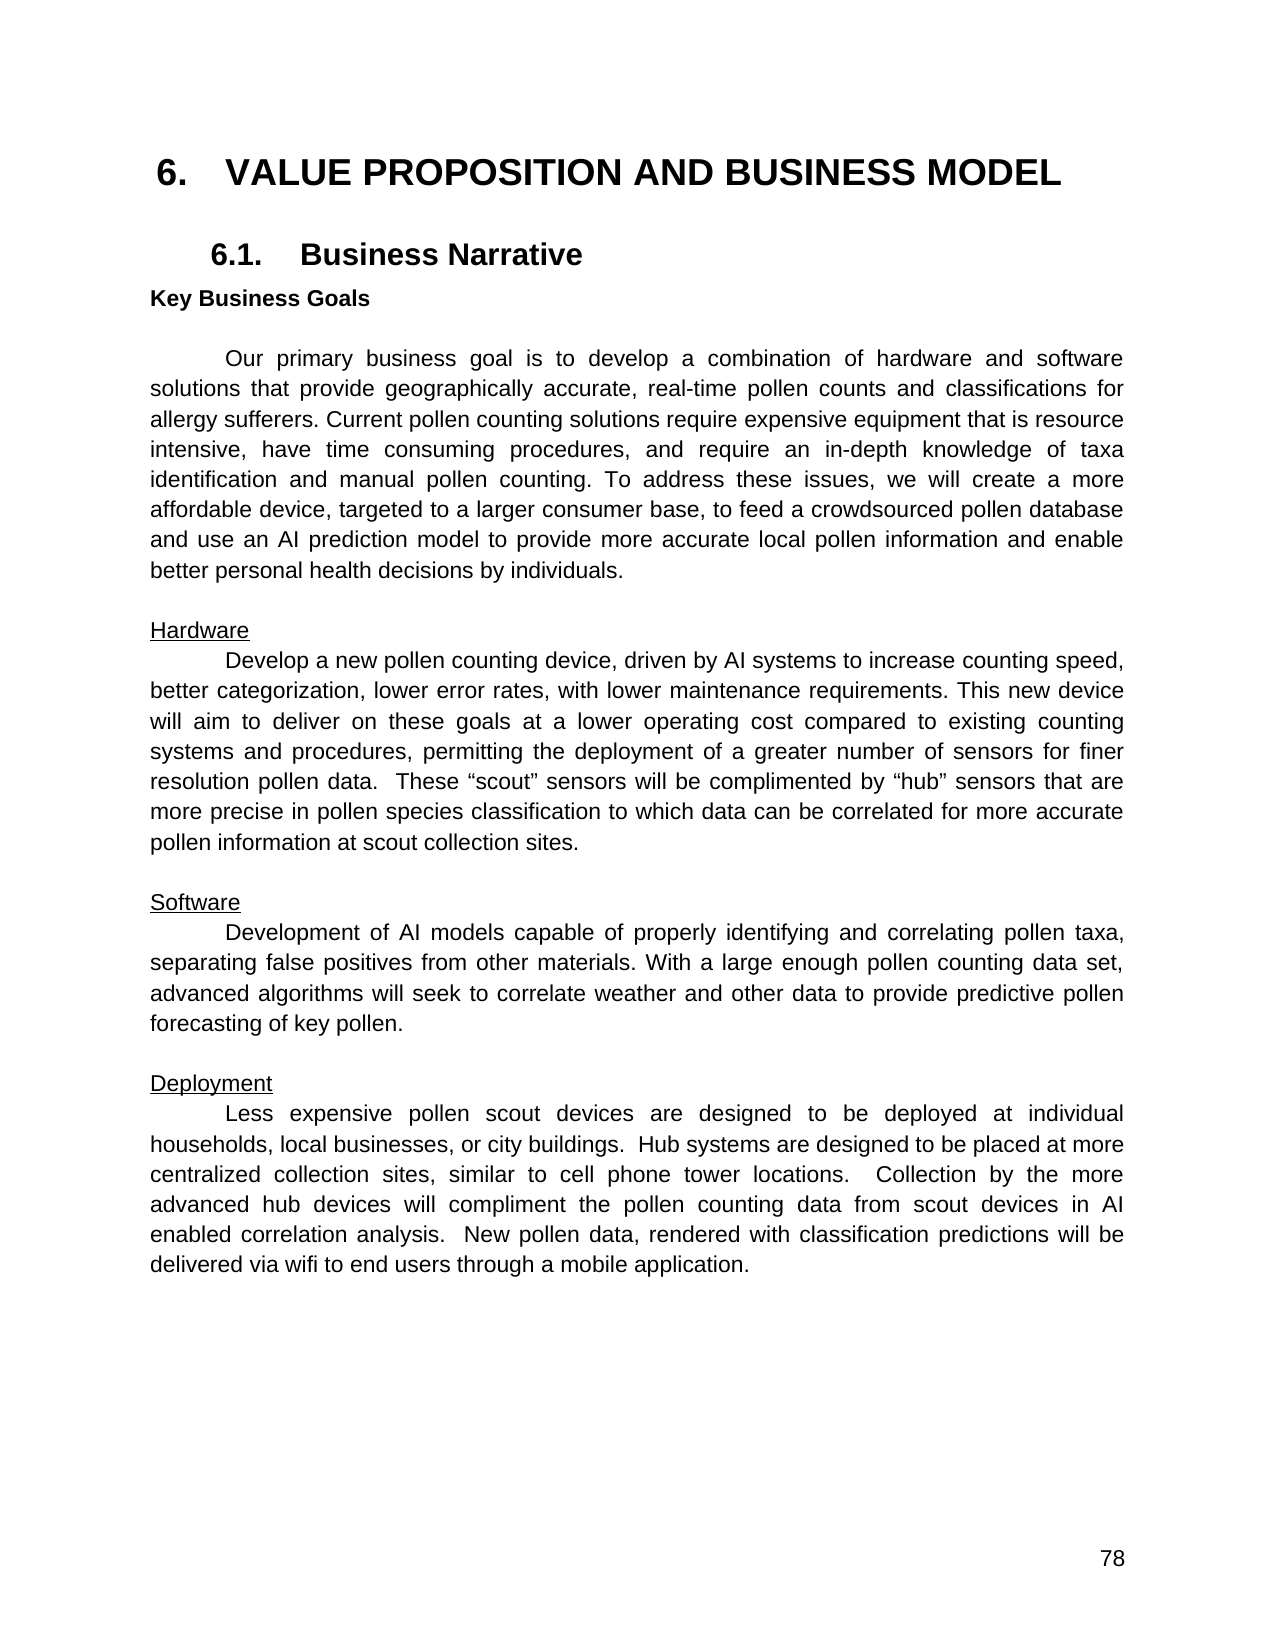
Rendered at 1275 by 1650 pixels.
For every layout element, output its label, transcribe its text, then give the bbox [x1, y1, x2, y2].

text Development of AI models capable of properly identifying and correlating pollen taxa, separating false positives from other materials. With a large enough pollen counting data set, advanced algorithms will seek to correlate weather and other data to provide predictive pollen forecasting of key pollen. [150, 919, 1125, 1036]
text Deployment [150, 1070, 1125, 1096]
text Key Business Goals [150, 285, 1125, 311]
text Develop a new pollen counting device, driven by AI systems to increase counting speed, better categorization, lower error rates, with lower maintenance requirements. This new device will aim to deliver on these goals at a lower operating cost compared to existing counting systems and procedures, permitting the deployment of a greater number of sensors for finer resolution pollen data. These “scout” sensors will be complimented by “hub” sensors that are more precise in pollen species classification to which data can be correlated for more accurate pollen information at scout collection sites. [150, 647, 1125, 855]
text Software [150, 889, 1125, 915]
text Hardware [150, 617, 1125, 643]
subtitle VALUE PROPOSITION AND BUSINESS MODEL [187, 150, 1125, 236]
text Our primary business goal is to develop a combination of hardware and software solutions that provide geographically accurate, real-time pollen counts and classifications for allergy sufferers. Current pollen counting solutions require expensive equipment that is resource intensive, have time consuming procedures, and require an in-depth knowledge of taxa identification and manual pollen counting. To address these issues, we will create a more affordable device, targeted to a larger consumer base, to feed a crowdsourced pollen database and use an AI prediction model to provide more accurate local pollen information and enable better personal health decisions by individuals. [150, 345, 1125, 583]
text Less expensive pollen scout devices are designed to be deployed at individual households, local businesses, or city buildings. Hub systems are designed to be placed at more centralized collection sites, similar to cell phone tower locations. Collection by the more advanced hub devices will compliment the pollen counting data from scout devices in AI enabled correlation analysis. New pollen data, rendered with classification predictions will be delivered via wifi to end users through a mobile application. [150, 1100, 1125, 1278]
subtitle Business Narrative [262, 236, 1125, 272]
